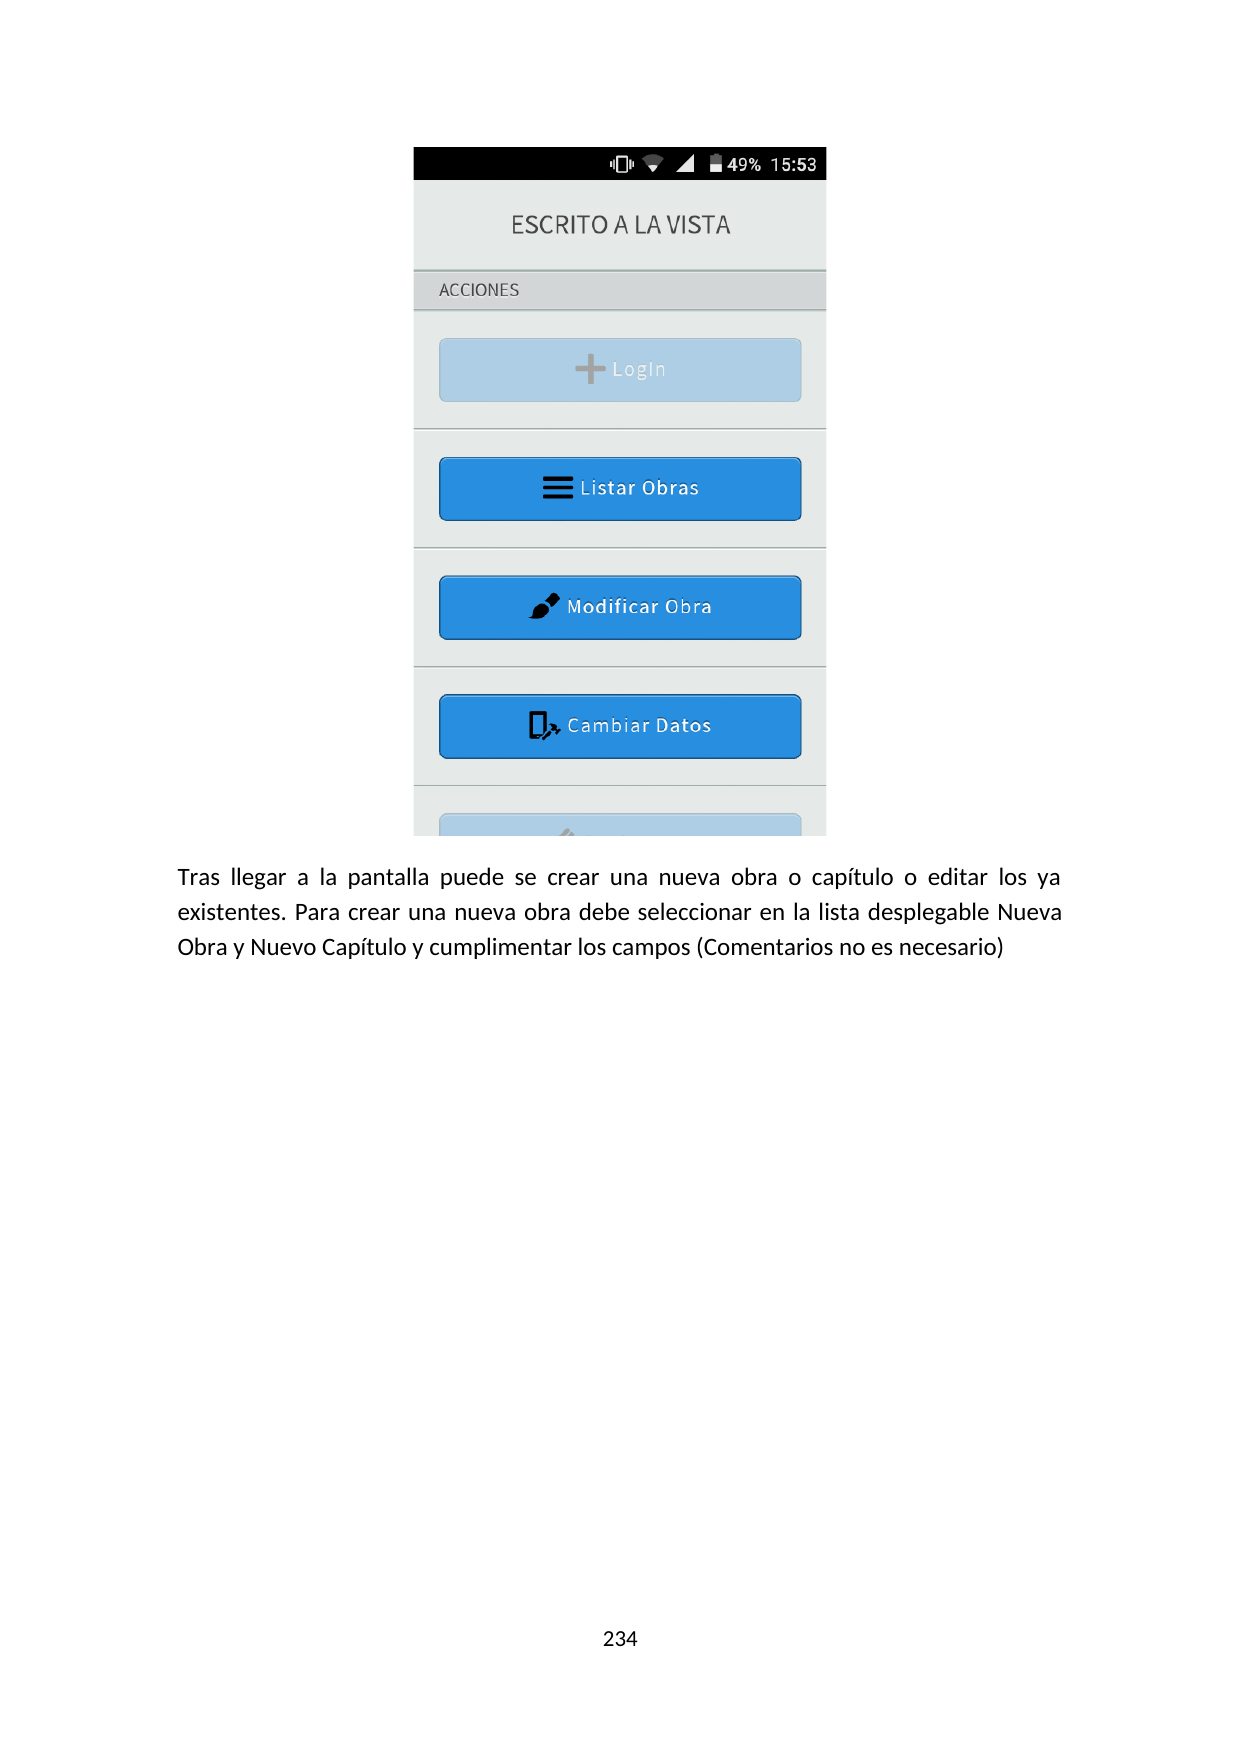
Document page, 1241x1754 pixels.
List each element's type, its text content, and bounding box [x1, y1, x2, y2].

text Tras llegar a la pantalla puede se crear una nueva obra o capítulo o editar los ya existentes. Para crear una nueva obra debe seleccionar en la lista desplegable Nueva Obra y Nuevo Capítulo y cumplimentar los campos (Comentarios no es necesario) [177, 861, 1063, 961]
picture [413, 147, 827, 836]
